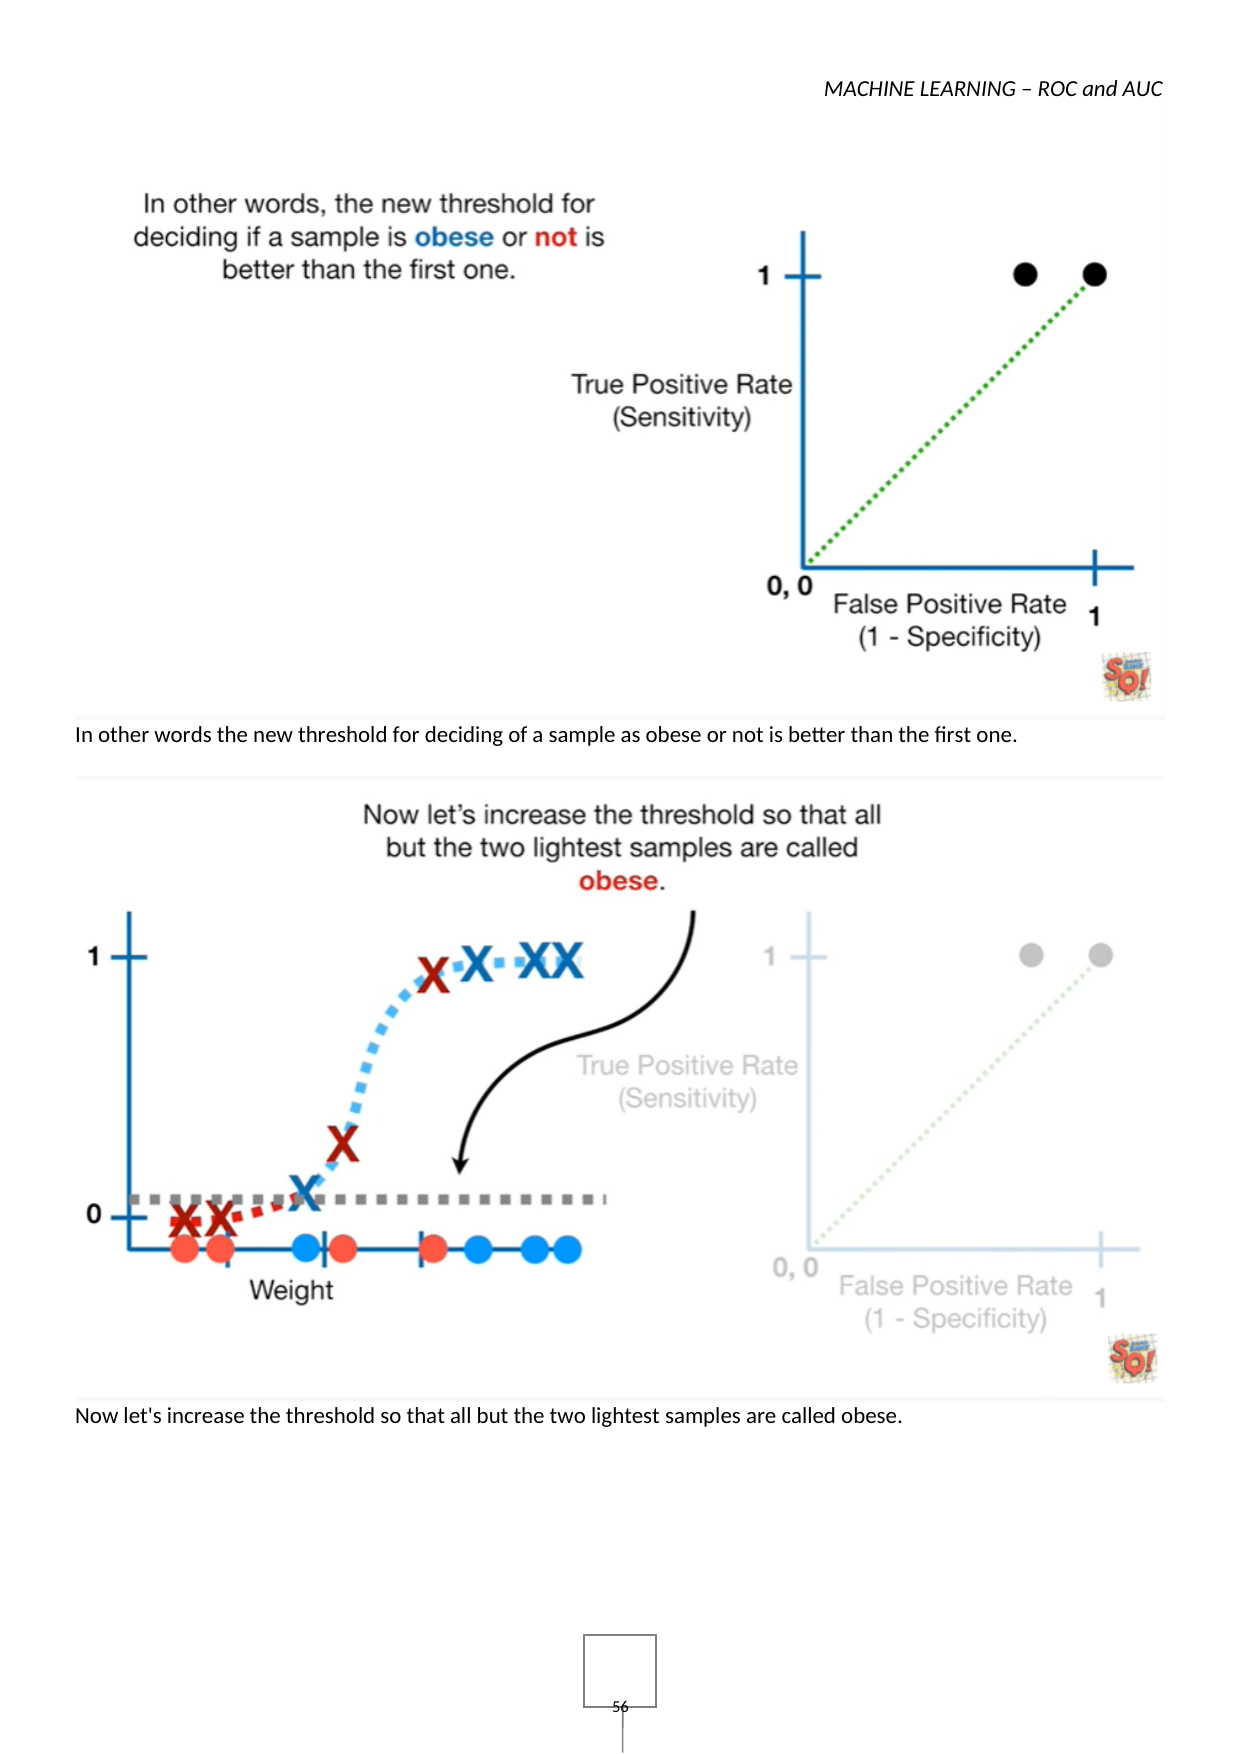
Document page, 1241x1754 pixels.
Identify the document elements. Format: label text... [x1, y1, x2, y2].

picture [75, 776, 1166, 1402]
picture [75, 101, 1166, 720]
text Now let's increase the threshold so that all but the two lightest samples are called obese. [75, 1402, 1165, 1429]
text In other words the new threshold for deciding of a sample as obese or not is better than the first one. [75, 720, 1165, 748]
